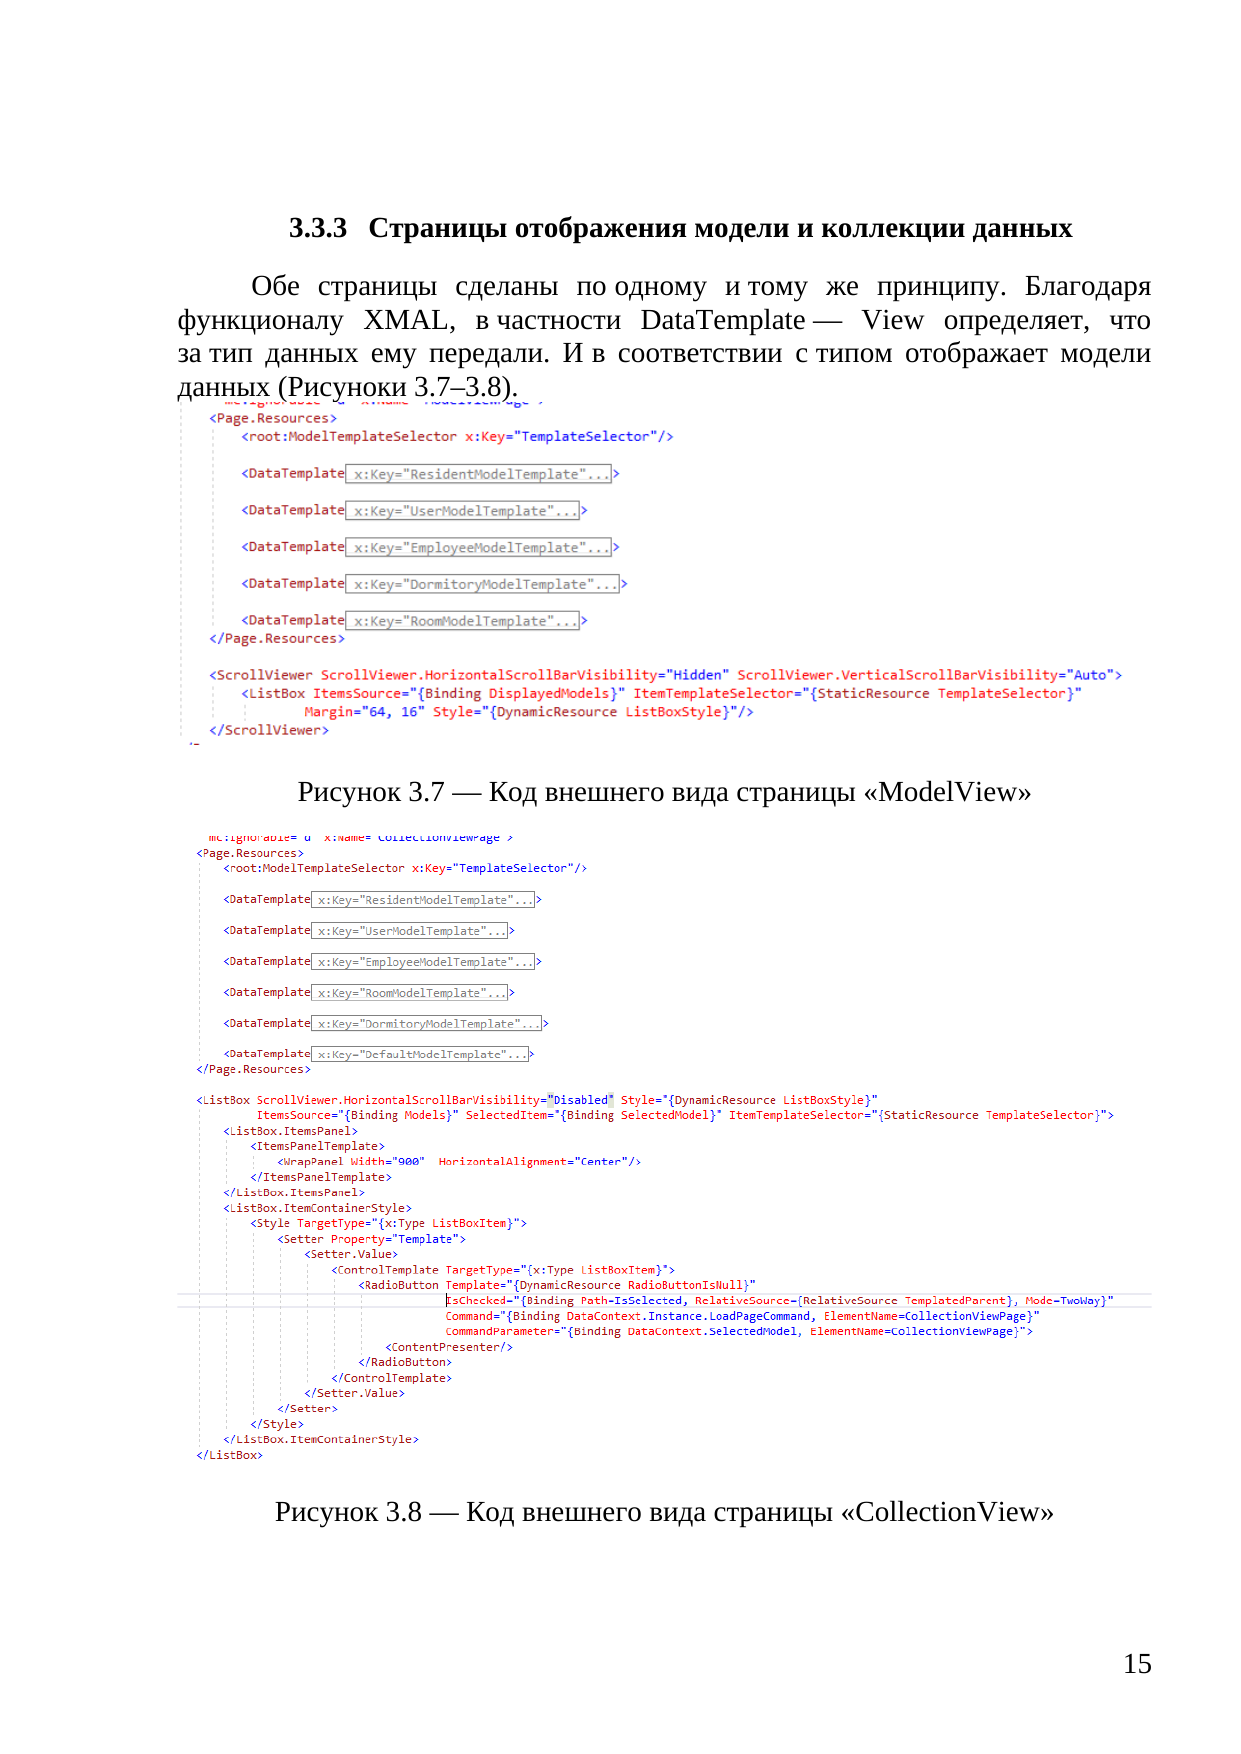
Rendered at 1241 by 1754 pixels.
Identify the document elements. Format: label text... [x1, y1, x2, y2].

subtitle Страницы отображения модели и коллекции данных [289, 210, 1152, 243]
picture [177, 836, 1152, 1465]
text Рисунок 3.8 — Код внешнего вида страницы «CollectionView» [177, 1494, 1152, 1528]
picture [177, 402, 1152, 745]
text Обе страницы сделаны по одному и тому же принципу. Благодаря функционалу XMAL, в частности DataTemplate — View определяет, что за тип данных ему передали. И в соответствии с типом отображает модели данных (Рисуноки 3.7–3.8). [177, 268, 1152, 402]
text Рисунок 3.7 — Код внешнего вида страницы «ModelView» [177, 774, 1152, 807]
